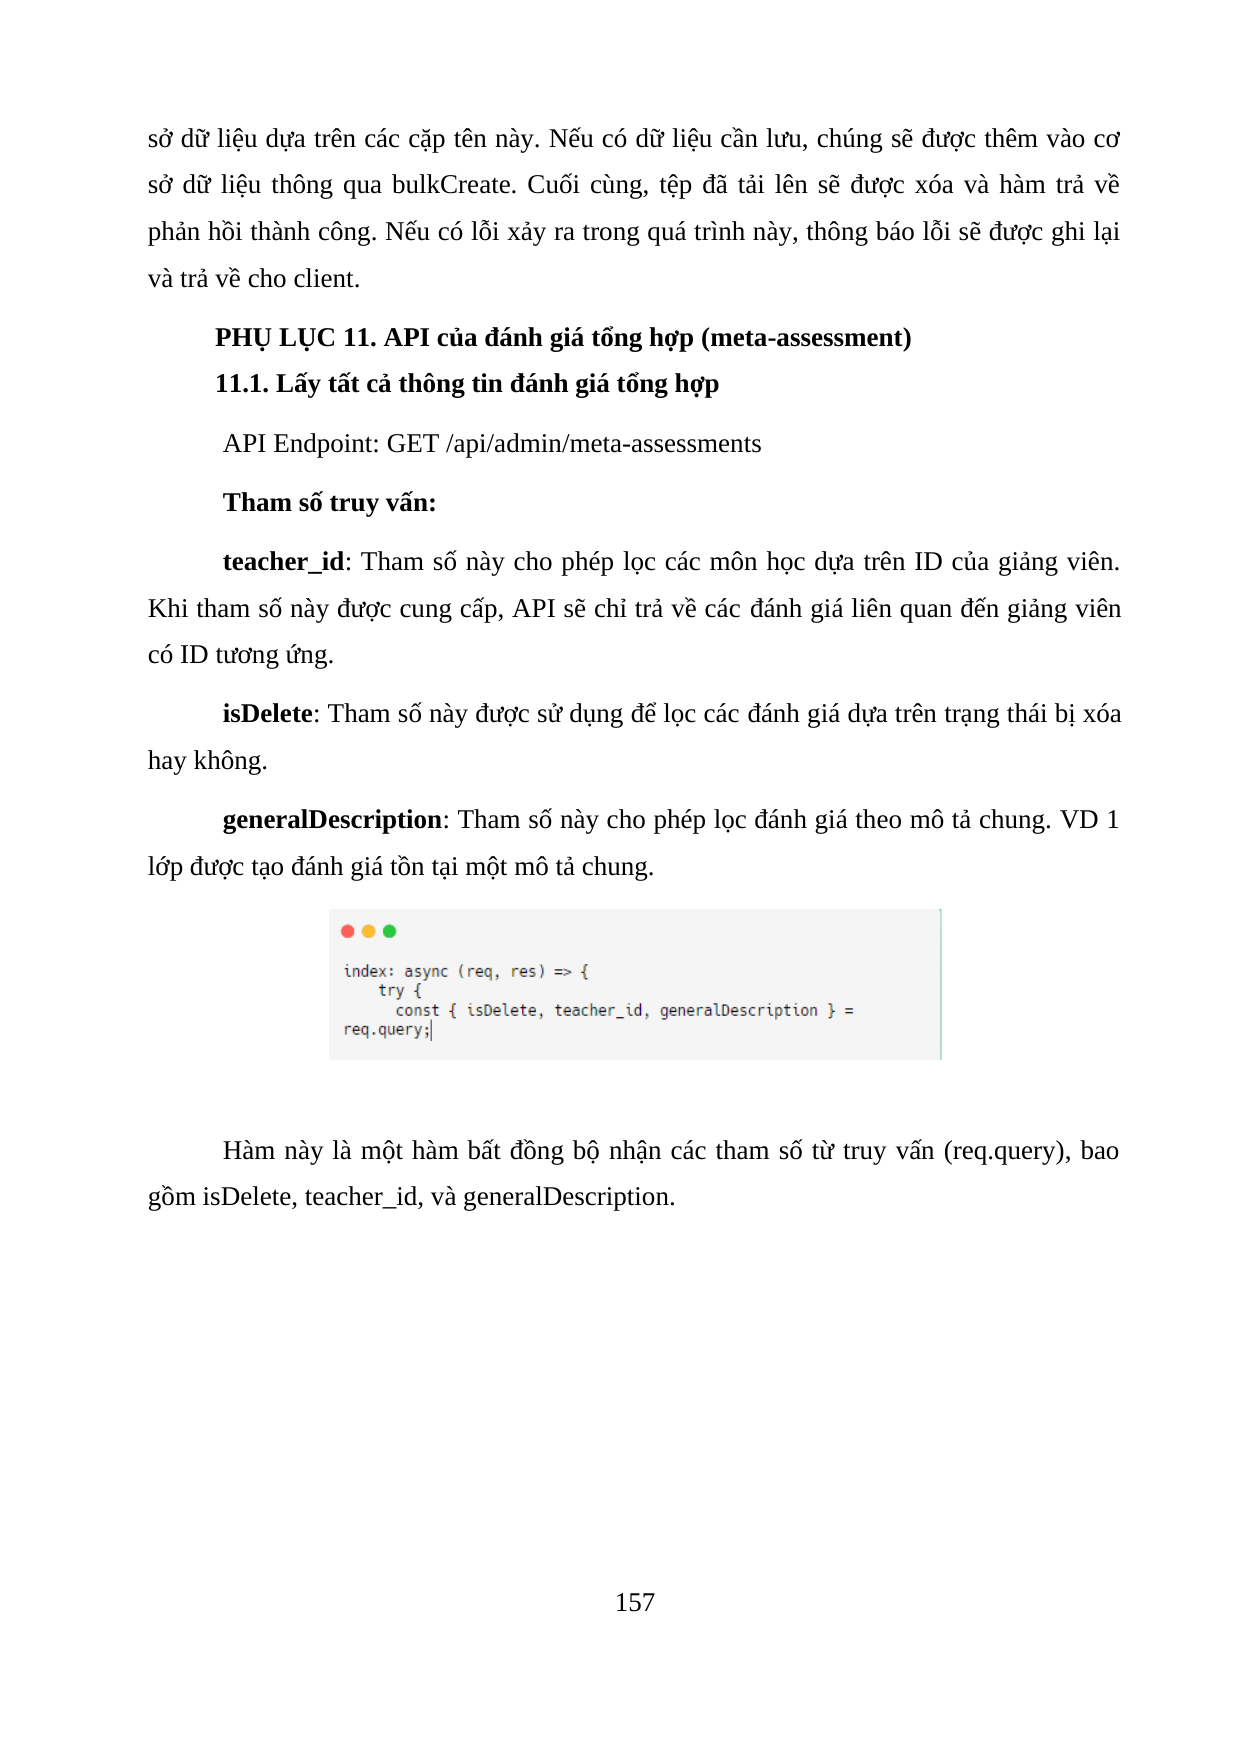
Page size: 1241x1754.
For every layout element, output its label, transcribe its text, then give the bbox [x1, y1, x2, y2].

text isDelete: Tham số này được sử dụng để lọc các đánh giá dựa trên trạng thái bị xóa hay không. [148, 697, 1122, 775]
text 11.1. Lấy tất cả thông tin đánh giá tổng hợp [215, 367, 1122, 399]
text Tham số truy vấn: [148, 486, 1122, 517]
text teacher_id: Tham số này cho phép lọc các môn học dựa trên ID của giảng viên. Khi tham số này được cung cấp, API sẽ chỉ trả về các đánh giá liên quan đến giảng viên có ID tương ứng. [148, 545, 1122, 669]
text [148, 122, 1122, 293]
text PHỤ LỤC 11. API của đánh giá tổng hợp (meta-assessment) [215, 321, 1122, 352]
text generalDescription: Tham số này cho phép lọc đánh giá theo mô tả chung. VD 1 lớp được tạo đánh giá tồn tại một mô tả chung. [148, 803, 1122, 881]
text API Endpoint: GET /api/admin/meta-assessments [148, 427, 1122, 458]
text Hàm này là một hàm bất đồng bộ nhận các tham số từ truy vấn (req.query), bao gồm isDelete, teacher_id, và generalDescription. [148, 1134, 1122, 1212]
picture [328, 909, 942, 1060]
